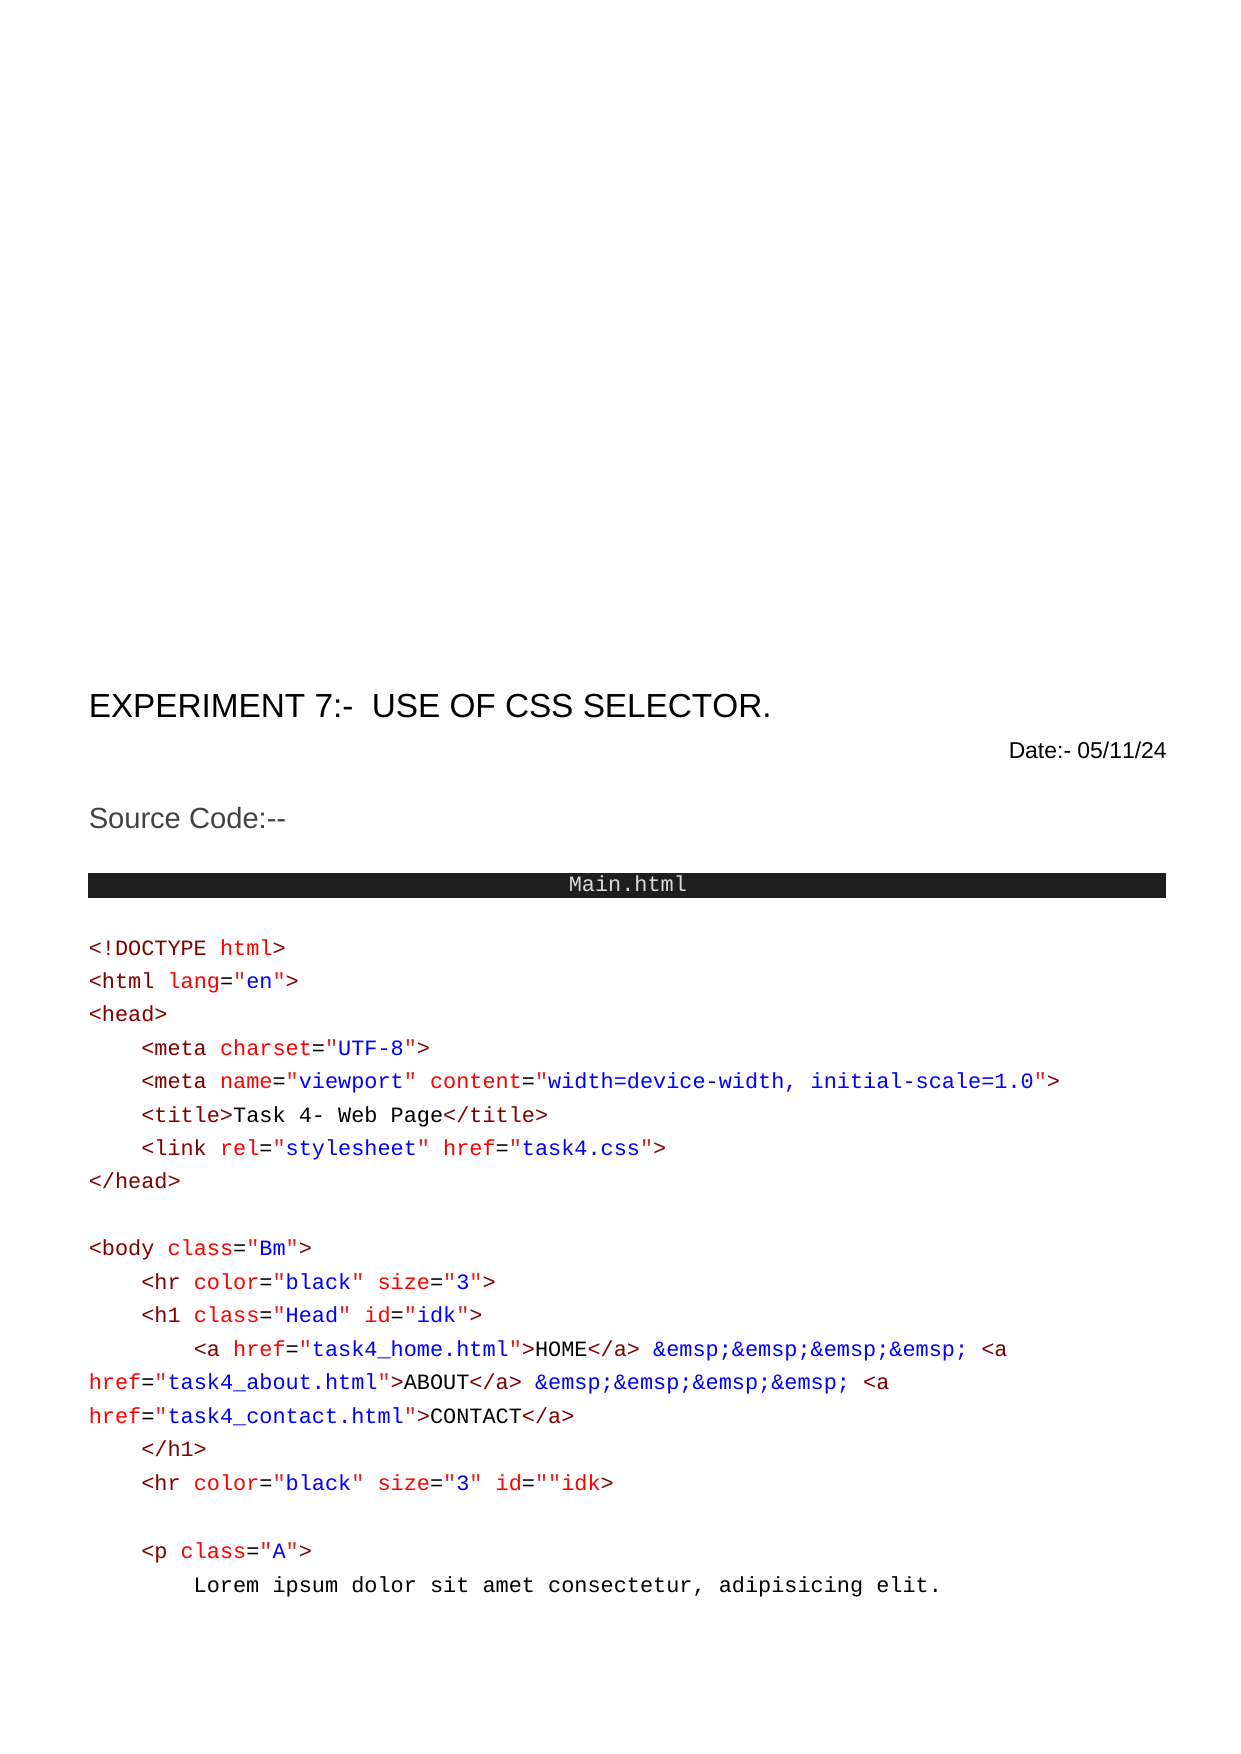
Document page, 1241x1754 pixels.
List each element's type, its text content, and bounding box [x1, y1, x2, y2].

text <meta name="viewport" content="width=device-width, initial-scale=1.0"> [88, 1070, 1166, 1095]
text <meta charset="UTF-8"> [88, 1037, 1166, 1062]
text <link rel="stylesheet" href="task4.css"> [88, 1137, 1166, 1162]
text <!DOCTYPE html> [88, 937, 1166, 961]
text <hr color="black" size="3"> [88, 1271, 1166, 1296]
text Main.html [88, 873, 1166, 898]
text <title>Task 4- Web Page</title> [88, 1104, 1166, 1129]
text <a href="task4_home.html">HOME</a> &emsp;&emsp;&emsp;&emsp; <a href="task4_about.html">ABOUT</a> &emsp;&emsp;&emsp;&emsp; <a href="task4_contact.html">CONTACT</a> [88, 1338, 1166, 1429]
text <p class="A"> [88, 1541, 1166, 1565]
subtitle EXPERIMENT 7:- USE OF CSS SELECTOR. [88, 686, 1166, 725]
text </h1> [88, 1438, 1166, 1463]
text <hr color="black" size="3" id=""idk> [88, 1472, 1166, 1496]
text <body class="Bm"> [88, 1238, 1166, 1262]
subtitle Source Code:-- [88, 801, 1166, 834]
text Date:- 05/11/24 [88, 737, 1166, 764]
text </head> [88, 1171, 1166, 1196]
text <h1 class="Head" id="idk"> [88, 1304, 1166, 1329]
text <head> [88, 1003, 1166, 1028]
text <html lang="en"> [88, 970, 1166, 995]
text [88, 1574, 1166, 1599]
